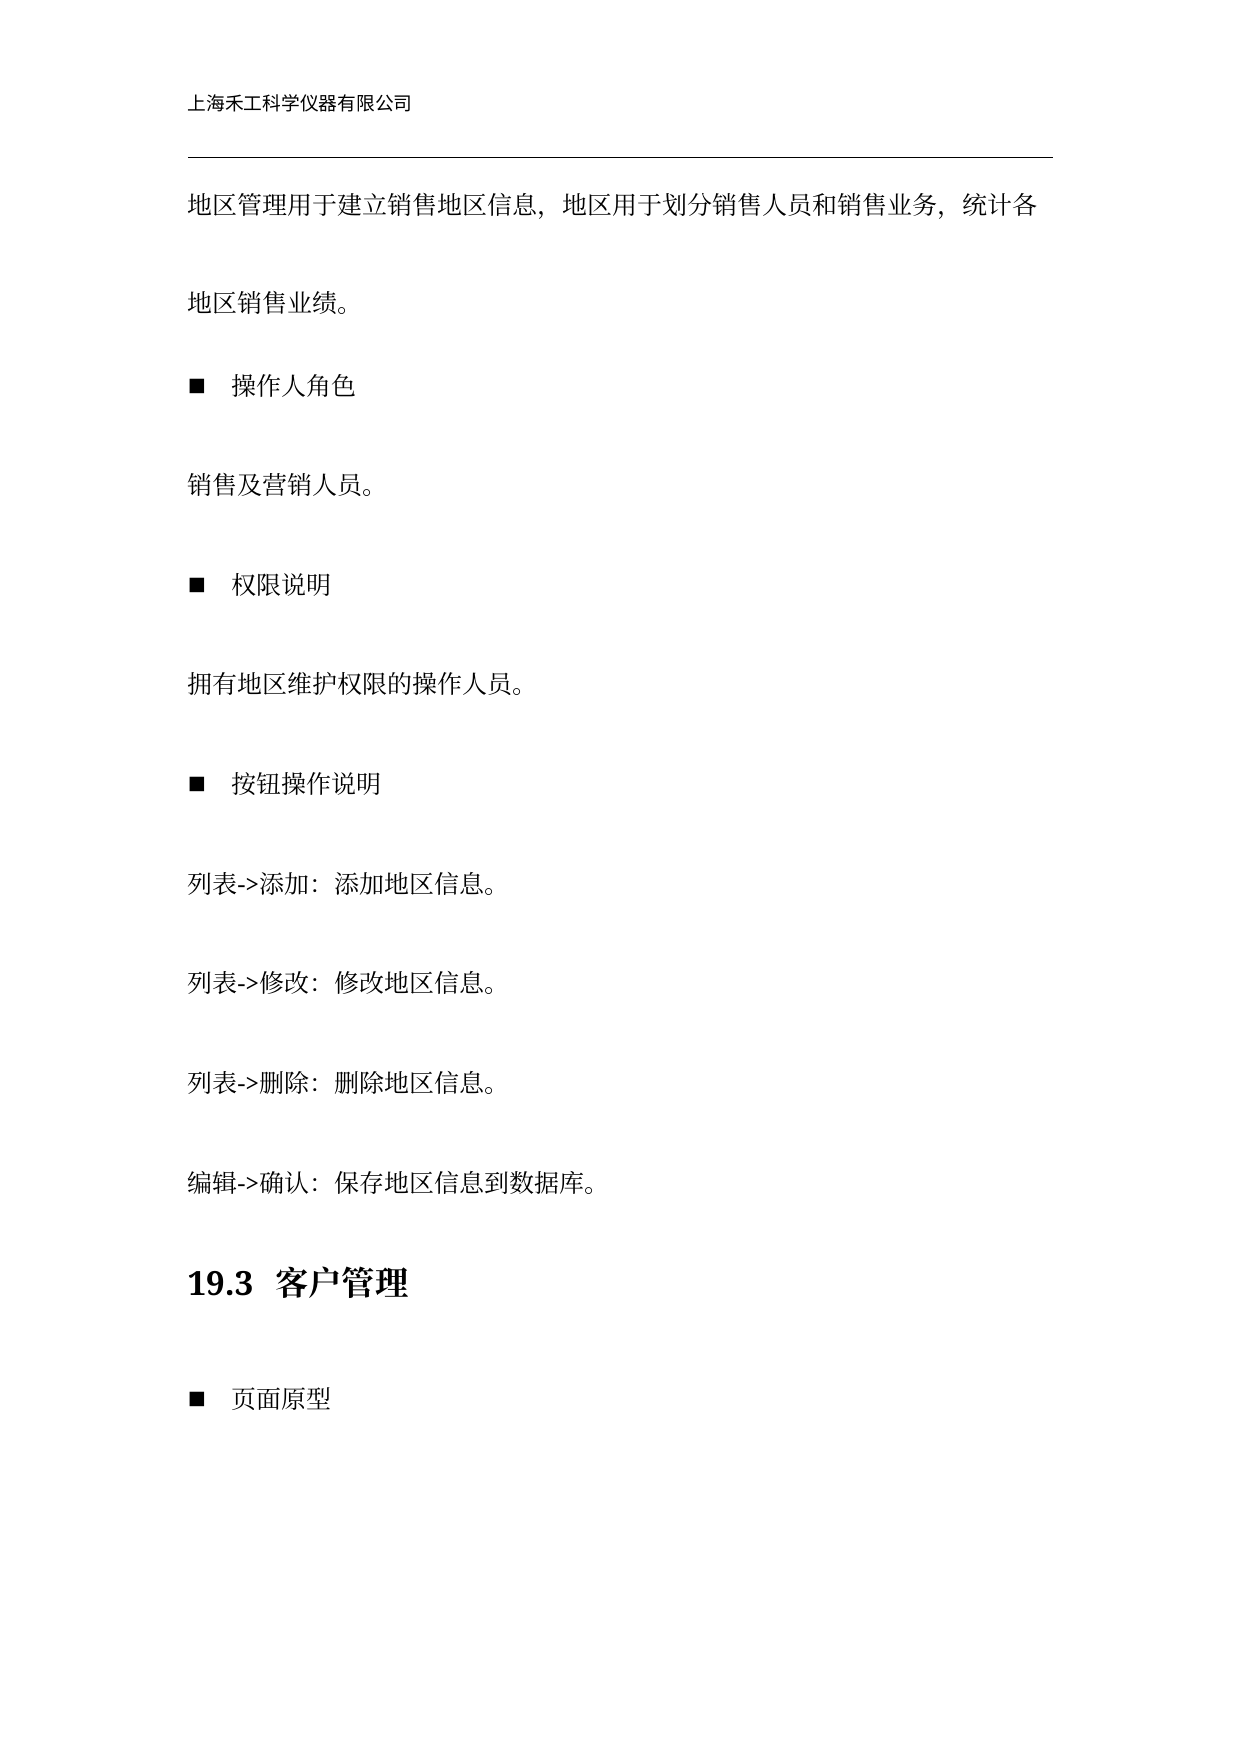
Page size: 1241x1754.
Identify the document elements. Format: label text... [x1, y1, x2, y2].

text 编辑->确认：保存地区信息到数据库。 [187, 1149, 1053, 1214]
text 拥有地区维护权限的操作人员。 [187, 651, 1053, 716]
text 地区管理用于建立销售地区信息，地区用于划分销售人员和销售业务，统计各地区销售业绩。 [187, 172, 1053, 334]
list 页面原型 [187, 1365, 1053, 1430]
text 列表->添加：添加地区信息。 [187, 850, 1053, 915]
list 操作人角色 [187, 352, 1053, 417]
subtitle 客户管理 [187, 1249, 1053, 1314]
list 按钮操作说明 [187, 750, 1053, 815]
list 权限说明 [187, 551, 1053, 616]
text 销售及营销人员。 [187, 452, 1053, 517]
text 列表->删除：删除地区信息。 [187, 1049, 1053, 1114]
text 列表->修改：修改地区信息。 [187, 949, 1053, 1014]
